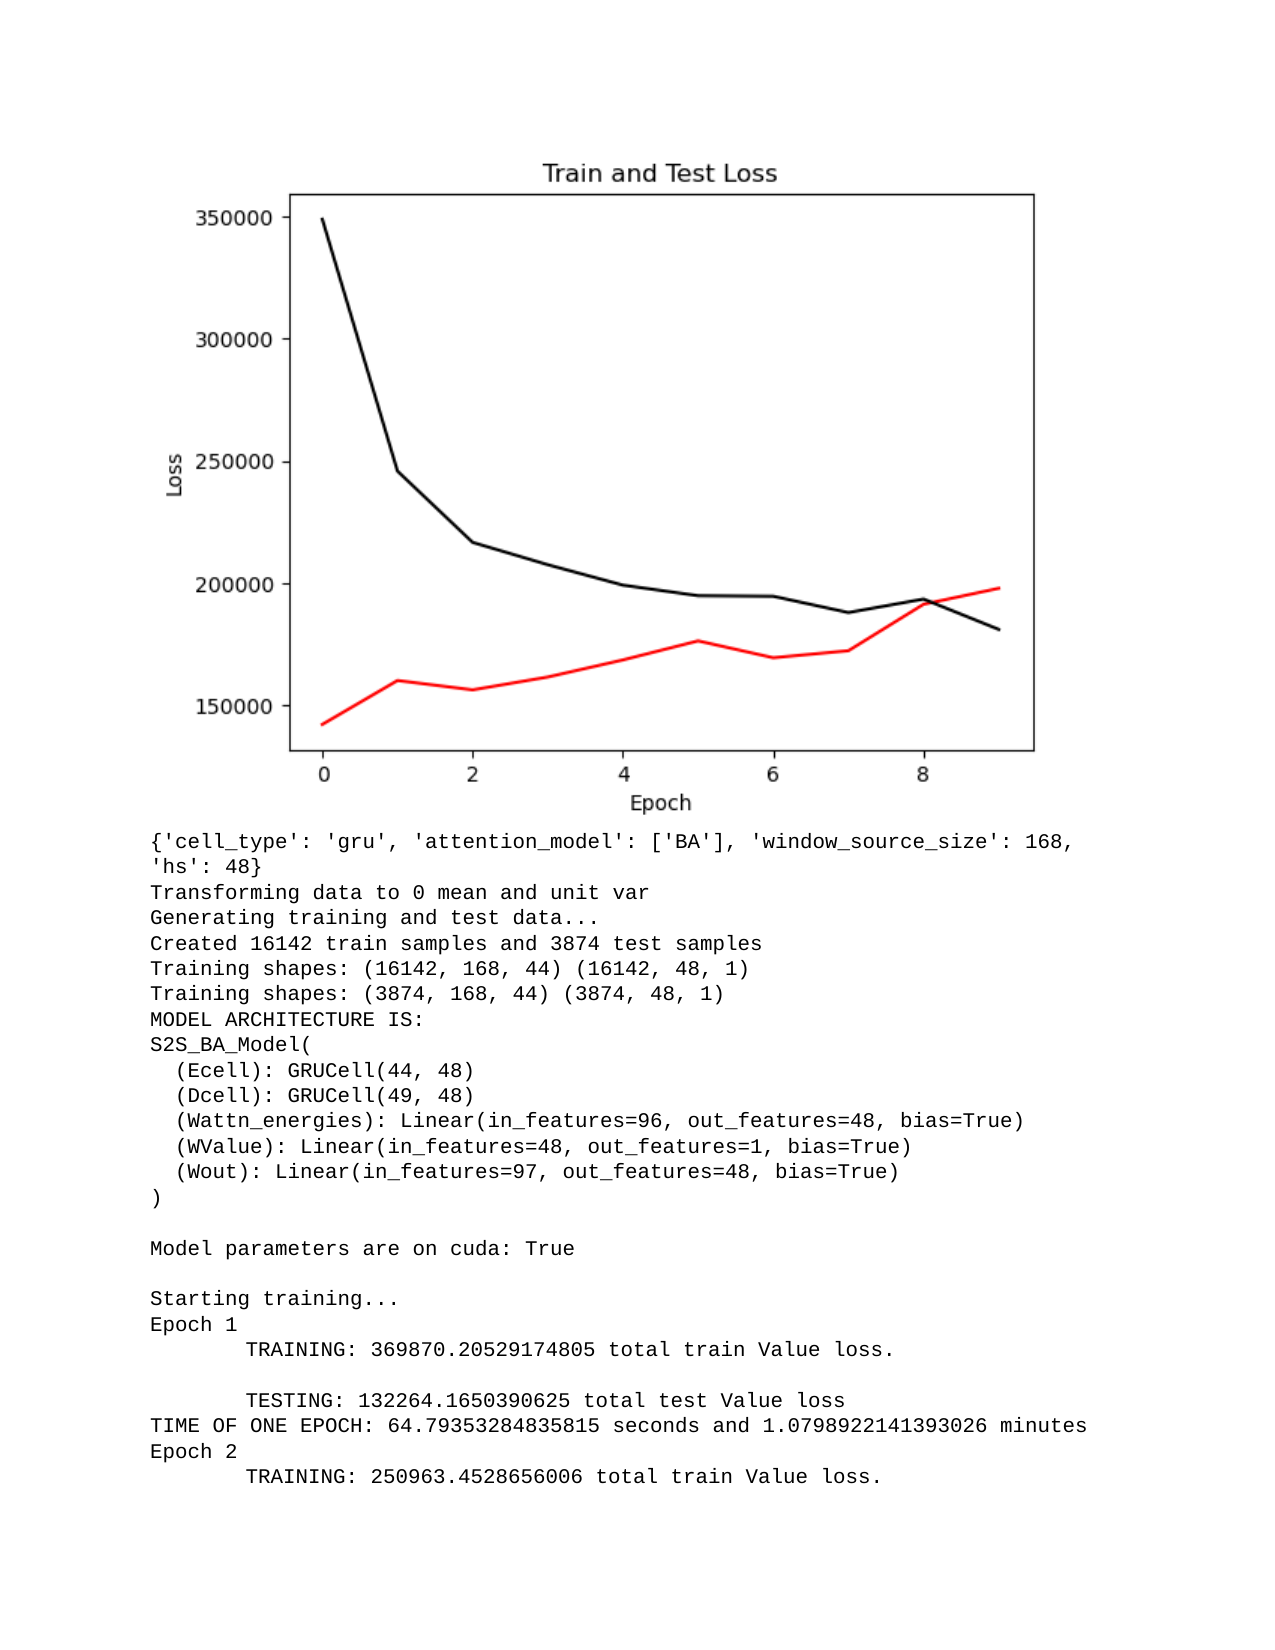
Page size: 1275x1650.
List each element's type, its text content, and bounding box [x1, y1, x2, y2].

picture [150, 150, 1047, 830]
text Training shapes: (16142, 168, 44) (16142, 48, 1) [150, 956, 1125, 982]
text (Wattn_energies): Linear(in_features=96, out_features=48, bias=True) [150, 1109, 1125, 1134]
text MODEL ARCHITECTURE IS: [150, 1007, 1125, 1032]
text Model parameters are on cuda: True [150, 1236, 1125, 1261]
text Generating training and test data... [150, 905, 1125, 931]
text Starting training... [150, 1287, 1125, 1312]
text (Ecell): GRUCell(44, 48) [150, 1058, 1125, 1083]
text TRAINING: 250963.4528656006 total train Value loss. [150, 1464, 1125, 1490]
text Epoch 1 [150, 1312, 1125, 1337]
text (WValue): Linear(in_features=48, out_features=1, bias=True) [150, 1134, 1125, 1159]
text (Dcell): GRUCell(49, 48) [150, 1083, 1125, 1109]
text ) [150, 1185, 1125, 1210]
text (Wout): Linear(in_features=97, out_features=48, bias=True) [150, 1159, 1125, 1185]
text Transforming data to 0 mean and unit var [150, 880, 1125, 905]
text Training shapes: (3874, 168, 44) (3874, 48, 1) [150, 982, 1125, 1007]
text S2S_BA_Model( [150, 1032, 1125, 1058]
text {'cell_type': 'gru', 'attention_model': ['BA'], 'window_source_size': 168, 'hs': 48} [150, 829, 1125, 880]
text Created 16142 train samples and 3874 test samples [150, 931, 1125, 956]
text TRAINING: 369870.20529174805 total train Value loss. [150, 1337, 1125, 1363]
text Epoch 2 [150, 1439, 1125, 1464]
text TIME OF ONE EPOCH: 64.79353284835815 seconds and 1.0798922141393026 minutes [150, 1414, 1125, 1439]
text TESTING: 132264.1650390625 total test Value loss [150, 1388, 1125, 1414]
